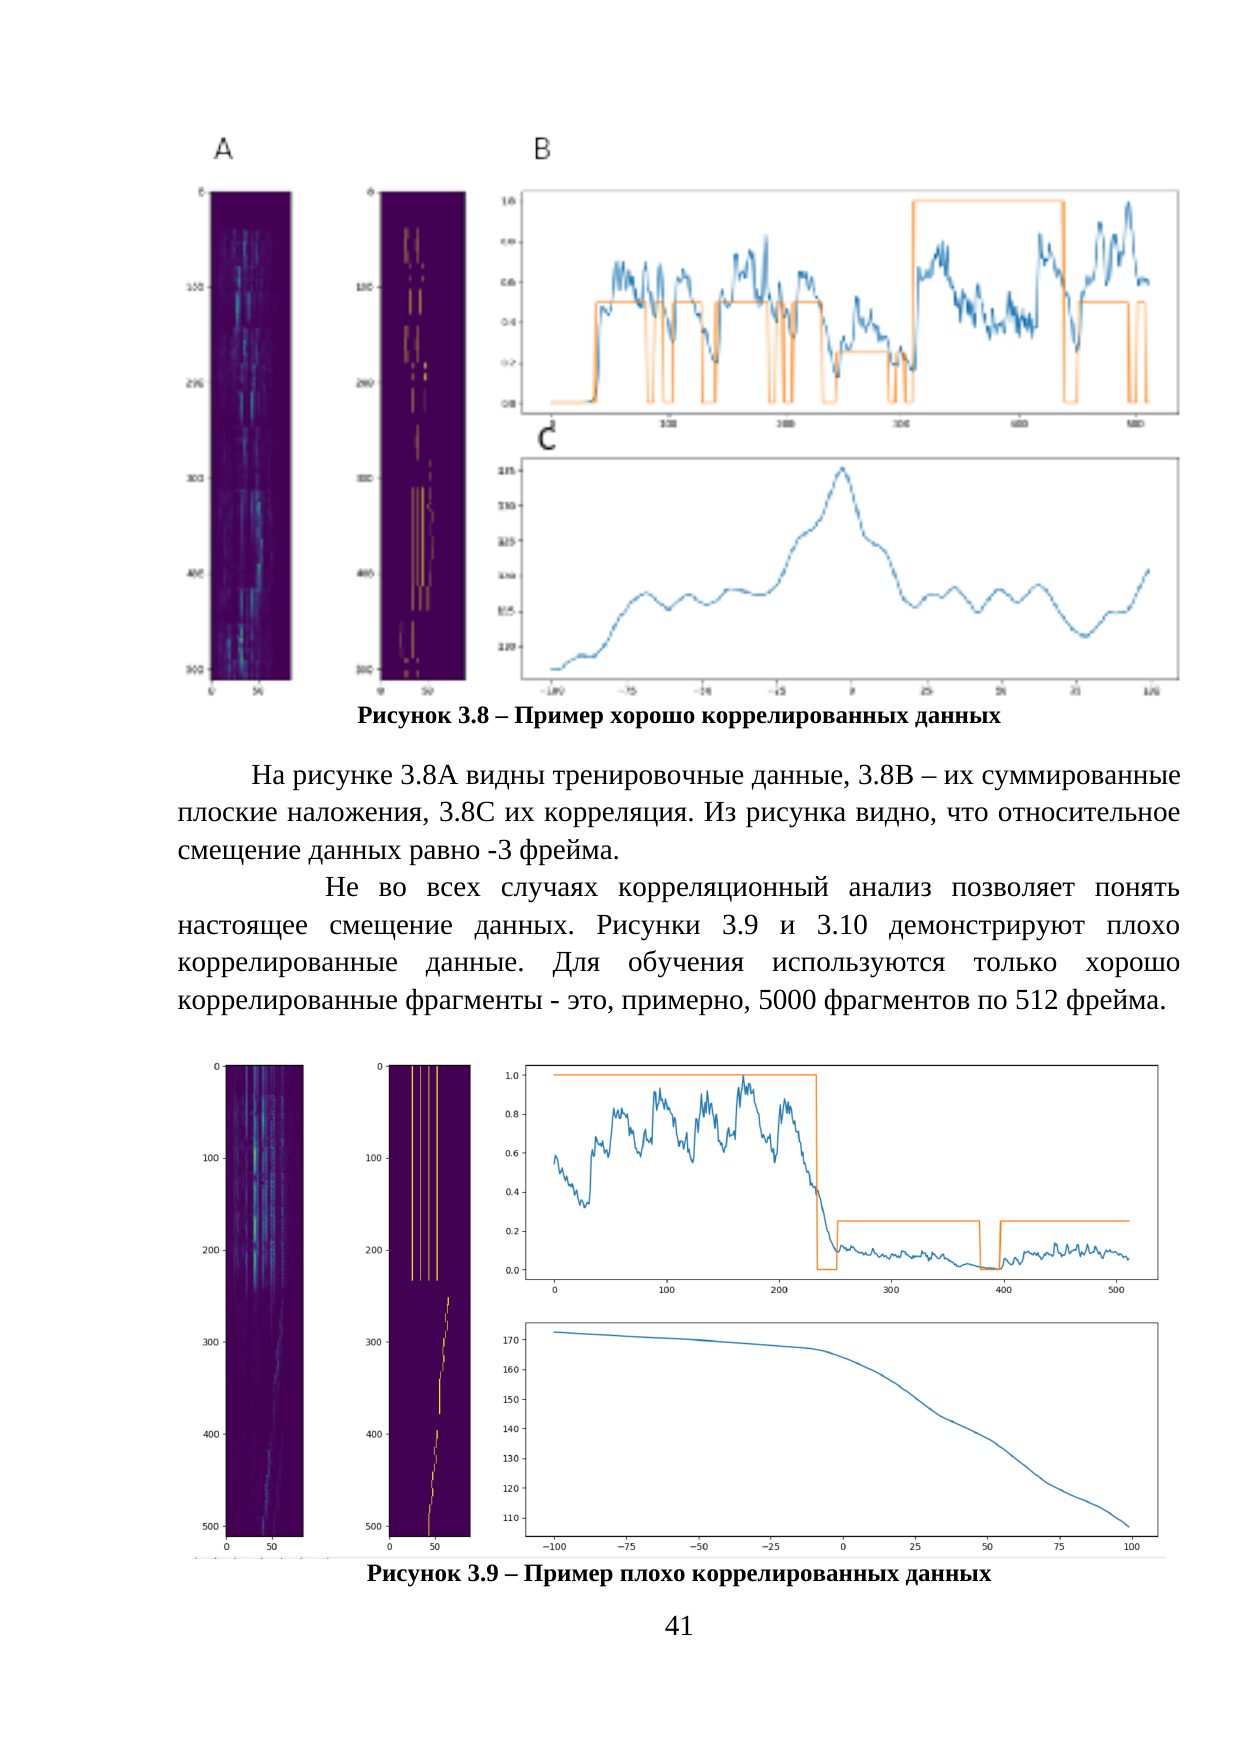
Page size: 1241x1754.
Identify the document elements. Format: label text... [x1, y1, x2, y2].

text Не во всех случаях корреляционный анализ позволяет понять настоящее смещение данных. Рисунки 3.9 и 3.10 демонстрируют плохо коррелированные данные. Для обучения используются только хорошо коррелированные фрагменты - это, примерно, 5000 фрагментов по 512 фрейма. [177, 867, 1181, 1017]
text На рисунке 3.8A видны тренировочные данные, 3.8B – их суммированные плоские наложения, 3.8C их корреляция. Из рисунка видно, что относительное смещение данных равно -3 фрейма. [177, 754, 1181, 867]
text Рисунок 3.8 – Пример хорошо коррелированных данных [177, 118, 1181, 729]
picture [192, 1054, 1167, 1559]
